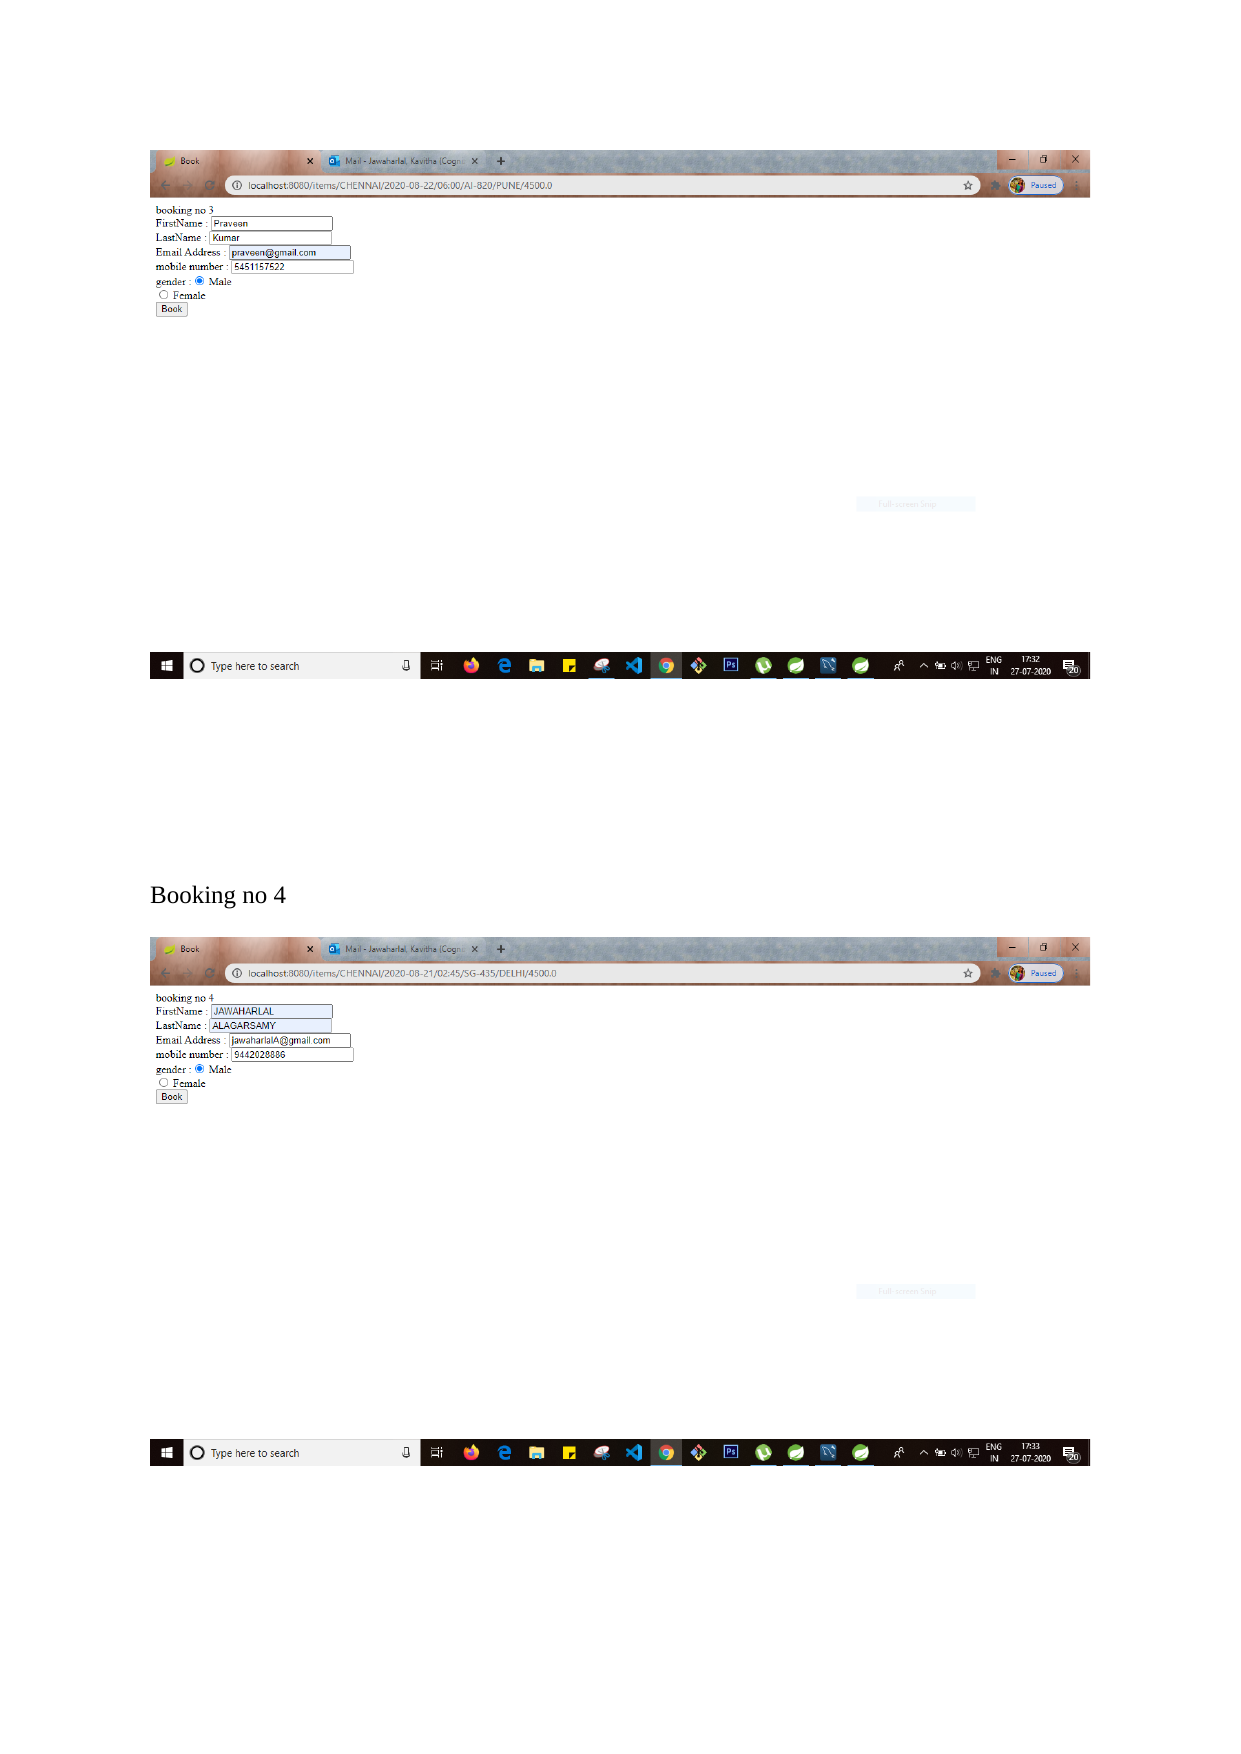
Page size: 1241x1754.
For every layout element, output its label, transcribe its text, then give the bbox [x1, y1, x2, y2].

text Booking no 4 [150, 880, 1090, 909]
picture [150, 937, 1091, 1466]
picture [150, 150, 1091, 679]
